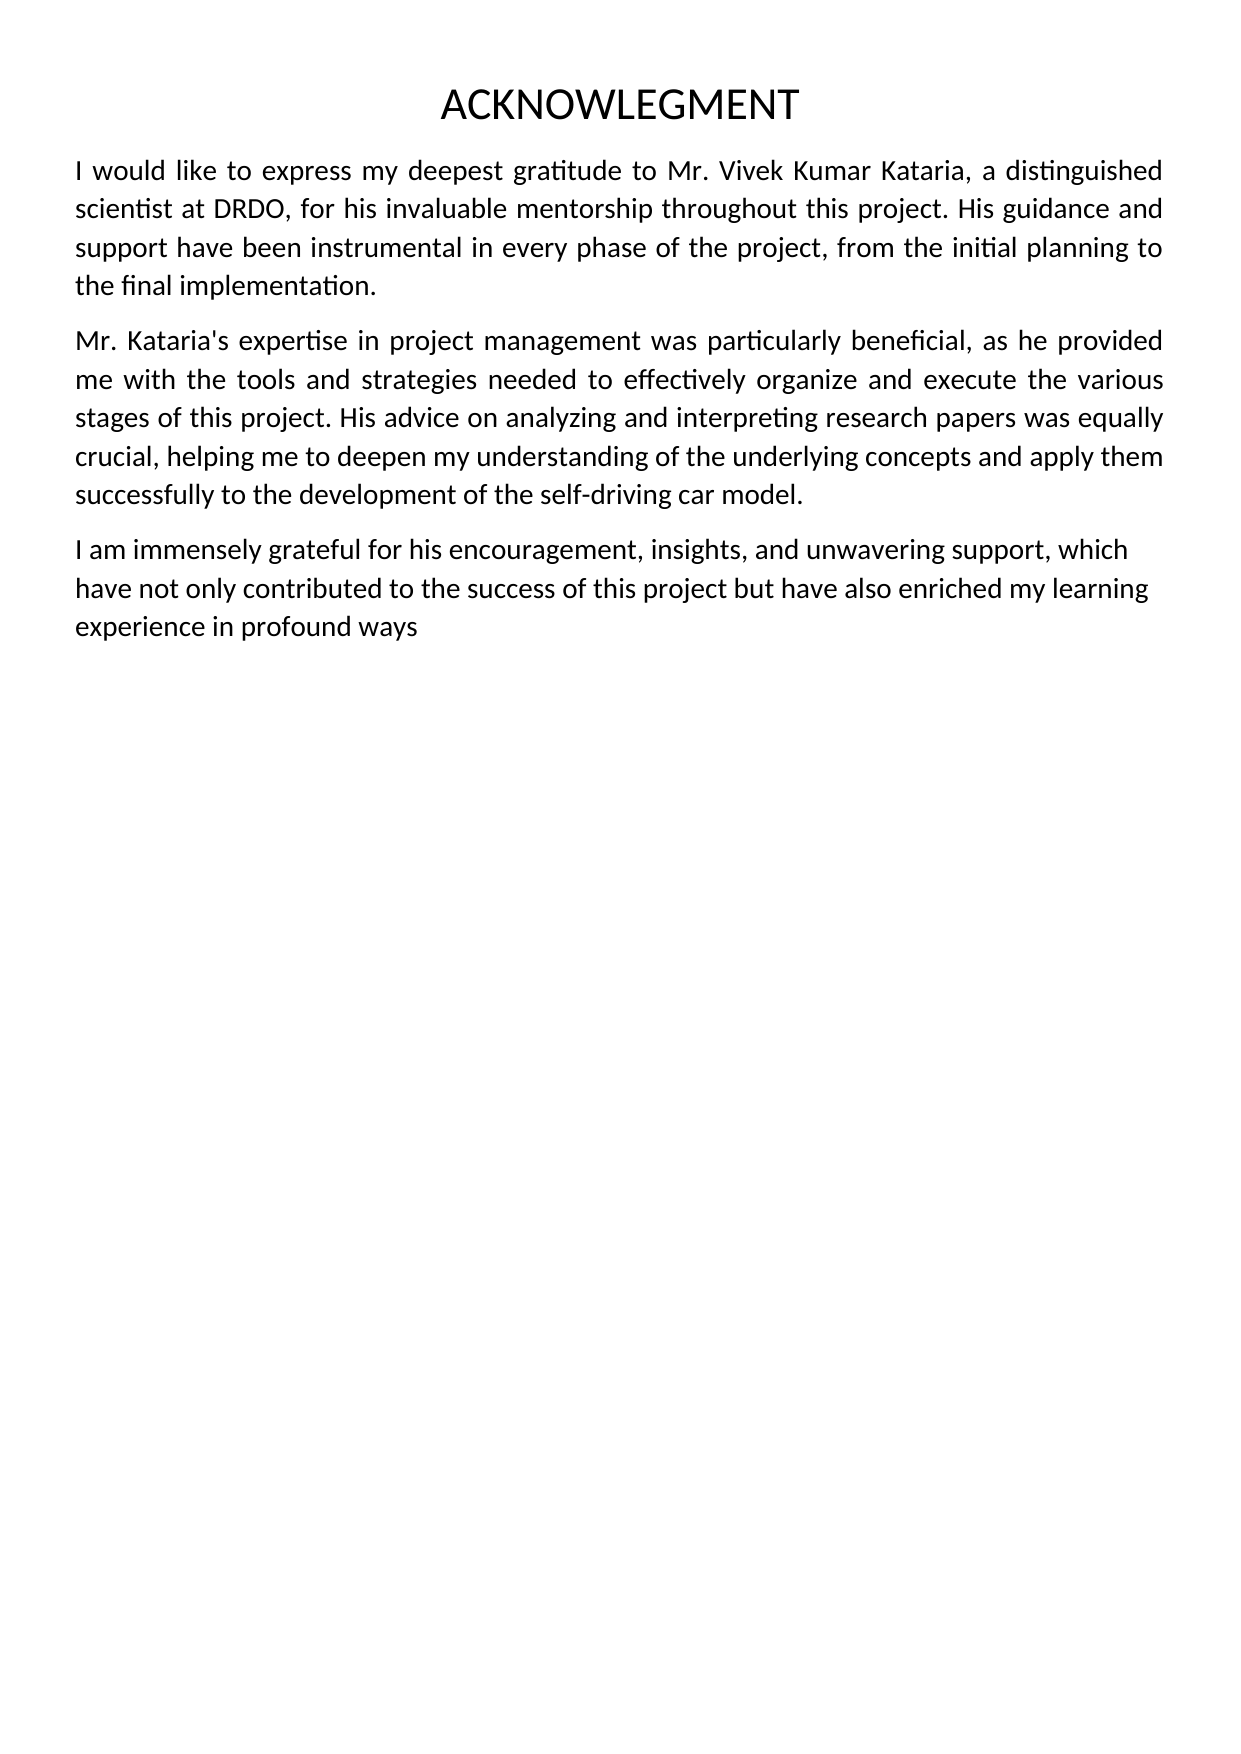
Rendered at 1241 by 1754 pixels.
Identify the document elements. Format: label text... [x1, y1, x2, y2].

text I would like to express my deepest gratitude to Mr. Vivek Kumar Kataria, a distinguished scientist at DRDO, for his invaluable mentorship throughout this project. His guidance and support have been instrumental in every phase of the project, from the initial planning to the final implementation. [75, 152, 1165, 303]
text Mr. Kataria's expertise in project management was particularly beneficial, as he provided me with the tools and strategies needed to effectively organize and execute the various stages of this project. His advice on analyzing and interpreting research papers was equally crucial, helping me to deepen my understanding of the underlying concepts and apply them successfully to the development of the self-driving car model. [75, 322, 1165, 512]
text ACKNOWLEGMENT [75, 75, 1165, 131]
text I am immensely grateful for his encouragement, insights, and unwavering support, which have not only contributed to the success of this project but have also enriched my learning experience in profound ways [75, 531, 1165, 644]
